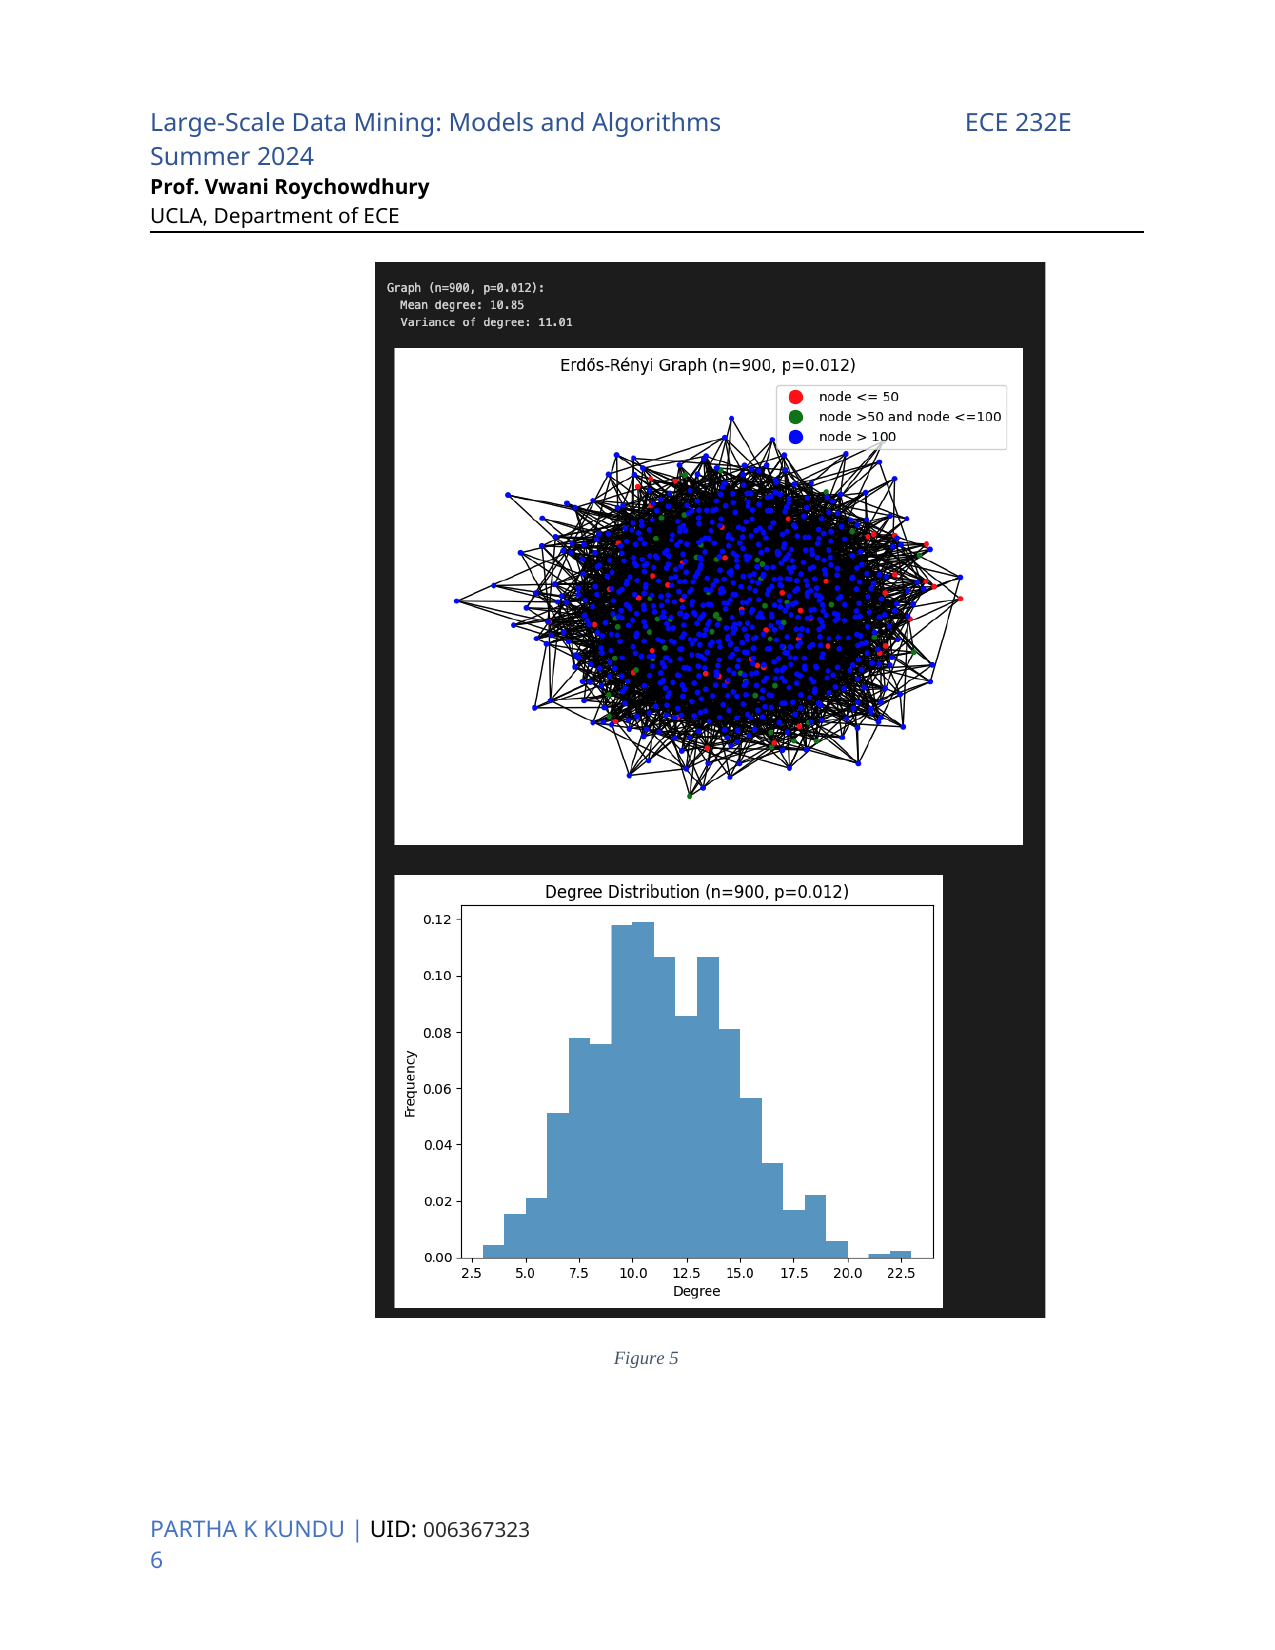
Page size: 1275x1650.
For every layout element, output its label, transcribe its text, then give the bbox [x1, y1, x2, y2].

text Figure 5 [150, 1347, 1144, 1368]
picture [375, 262, 1046, 1318]
